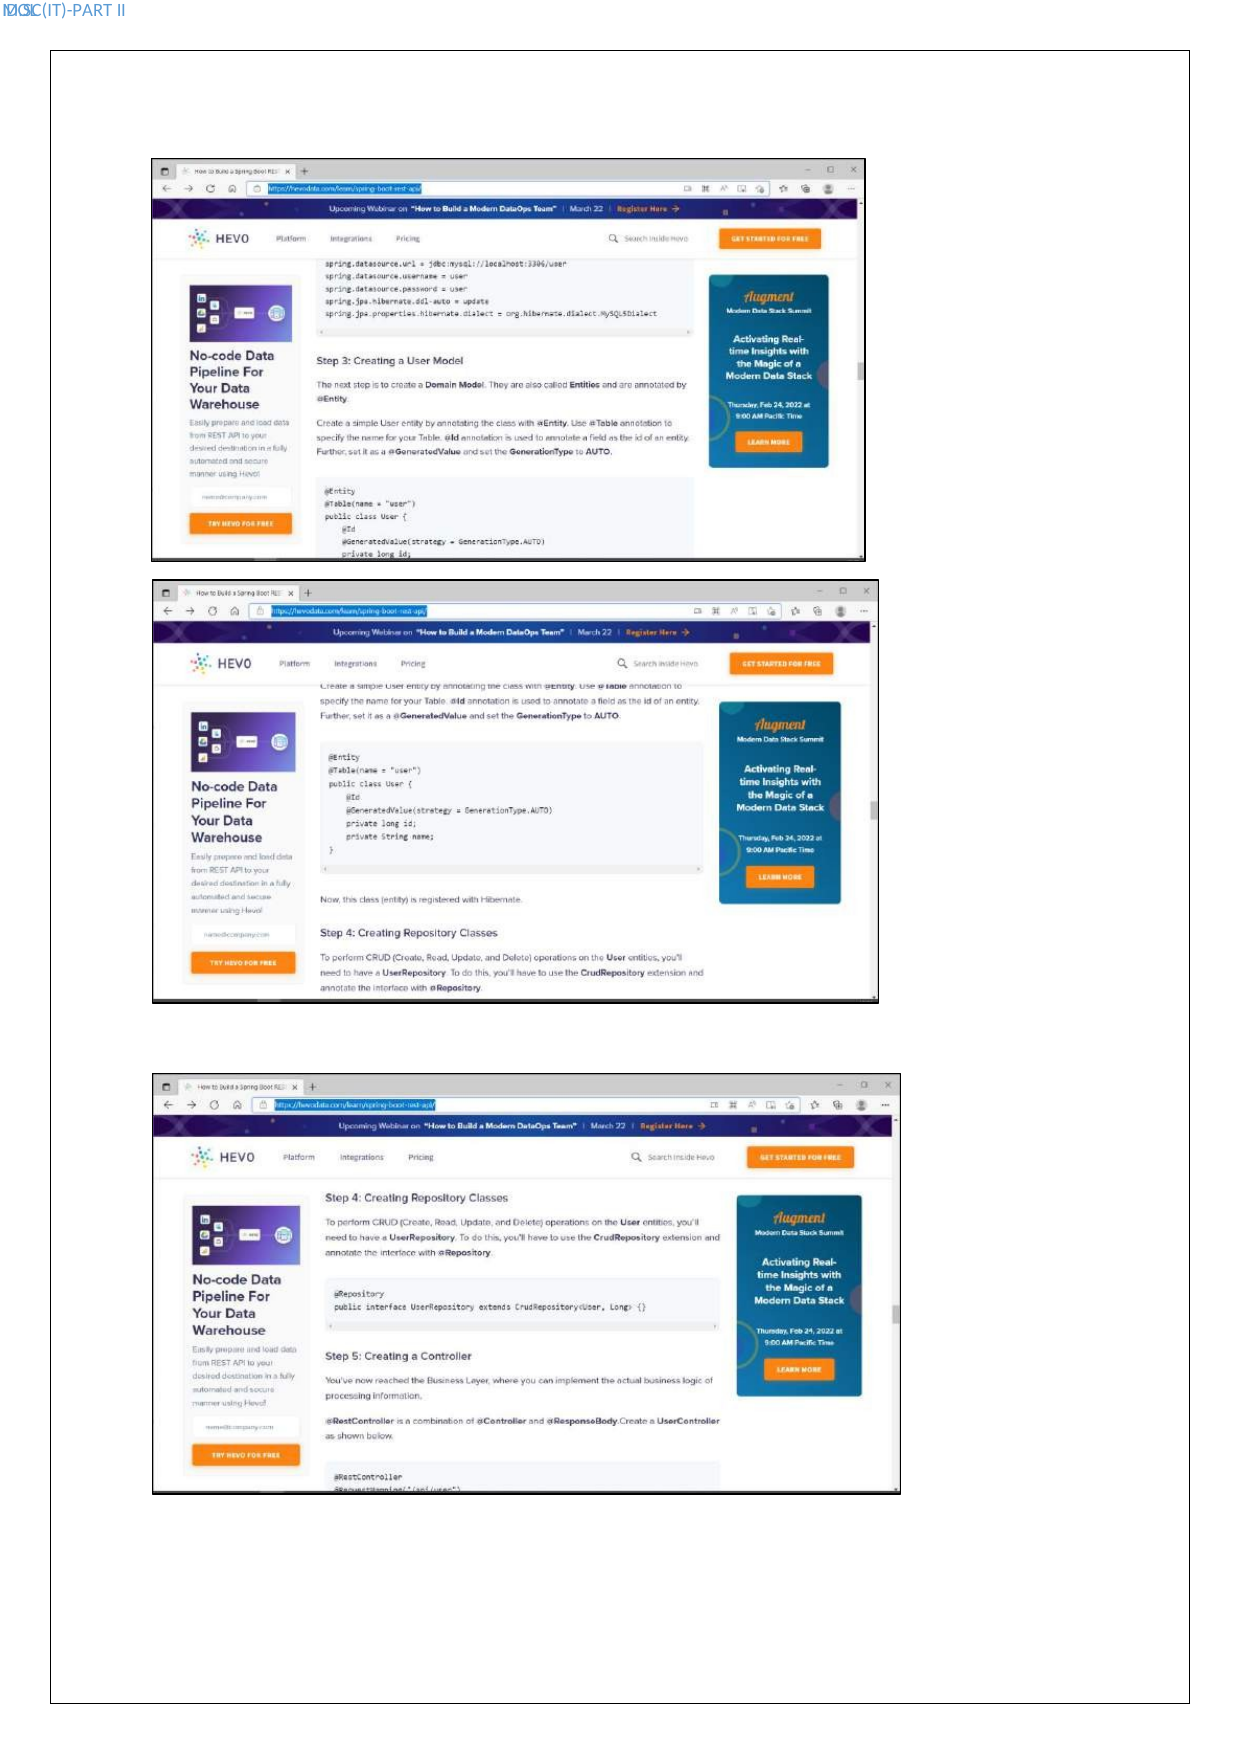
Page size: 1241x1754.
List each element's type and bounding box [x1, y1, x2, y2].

picture [153, 1074, 900, 1493]
picture [153, 581, 878, 1002]
picture [152, 159, 864, 561]
